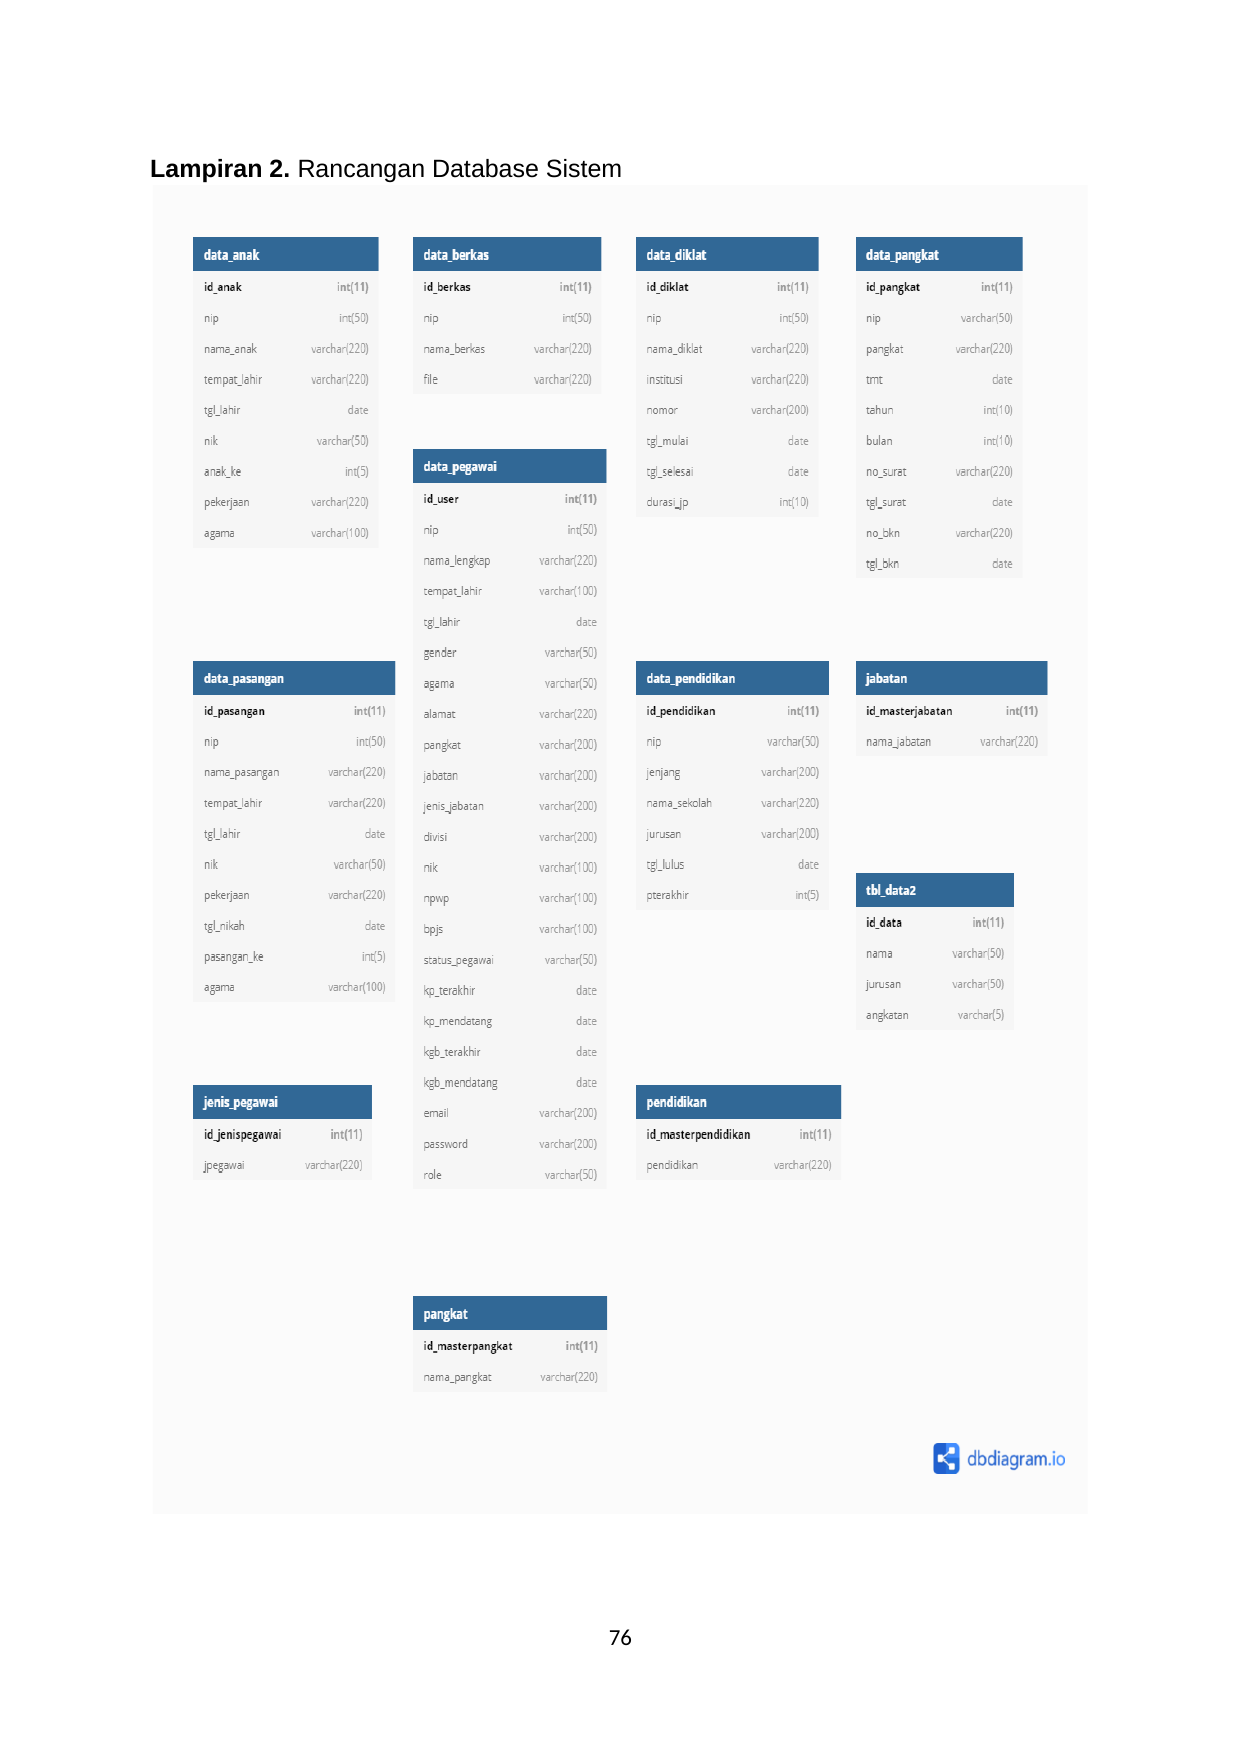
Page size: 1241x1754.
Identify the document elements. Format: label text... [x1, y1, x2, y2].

subtitle Lampiran 2. Rancangan Database Sistem [150, 154, 1090, 183]
picture [152, 185, 1088, 1514]
